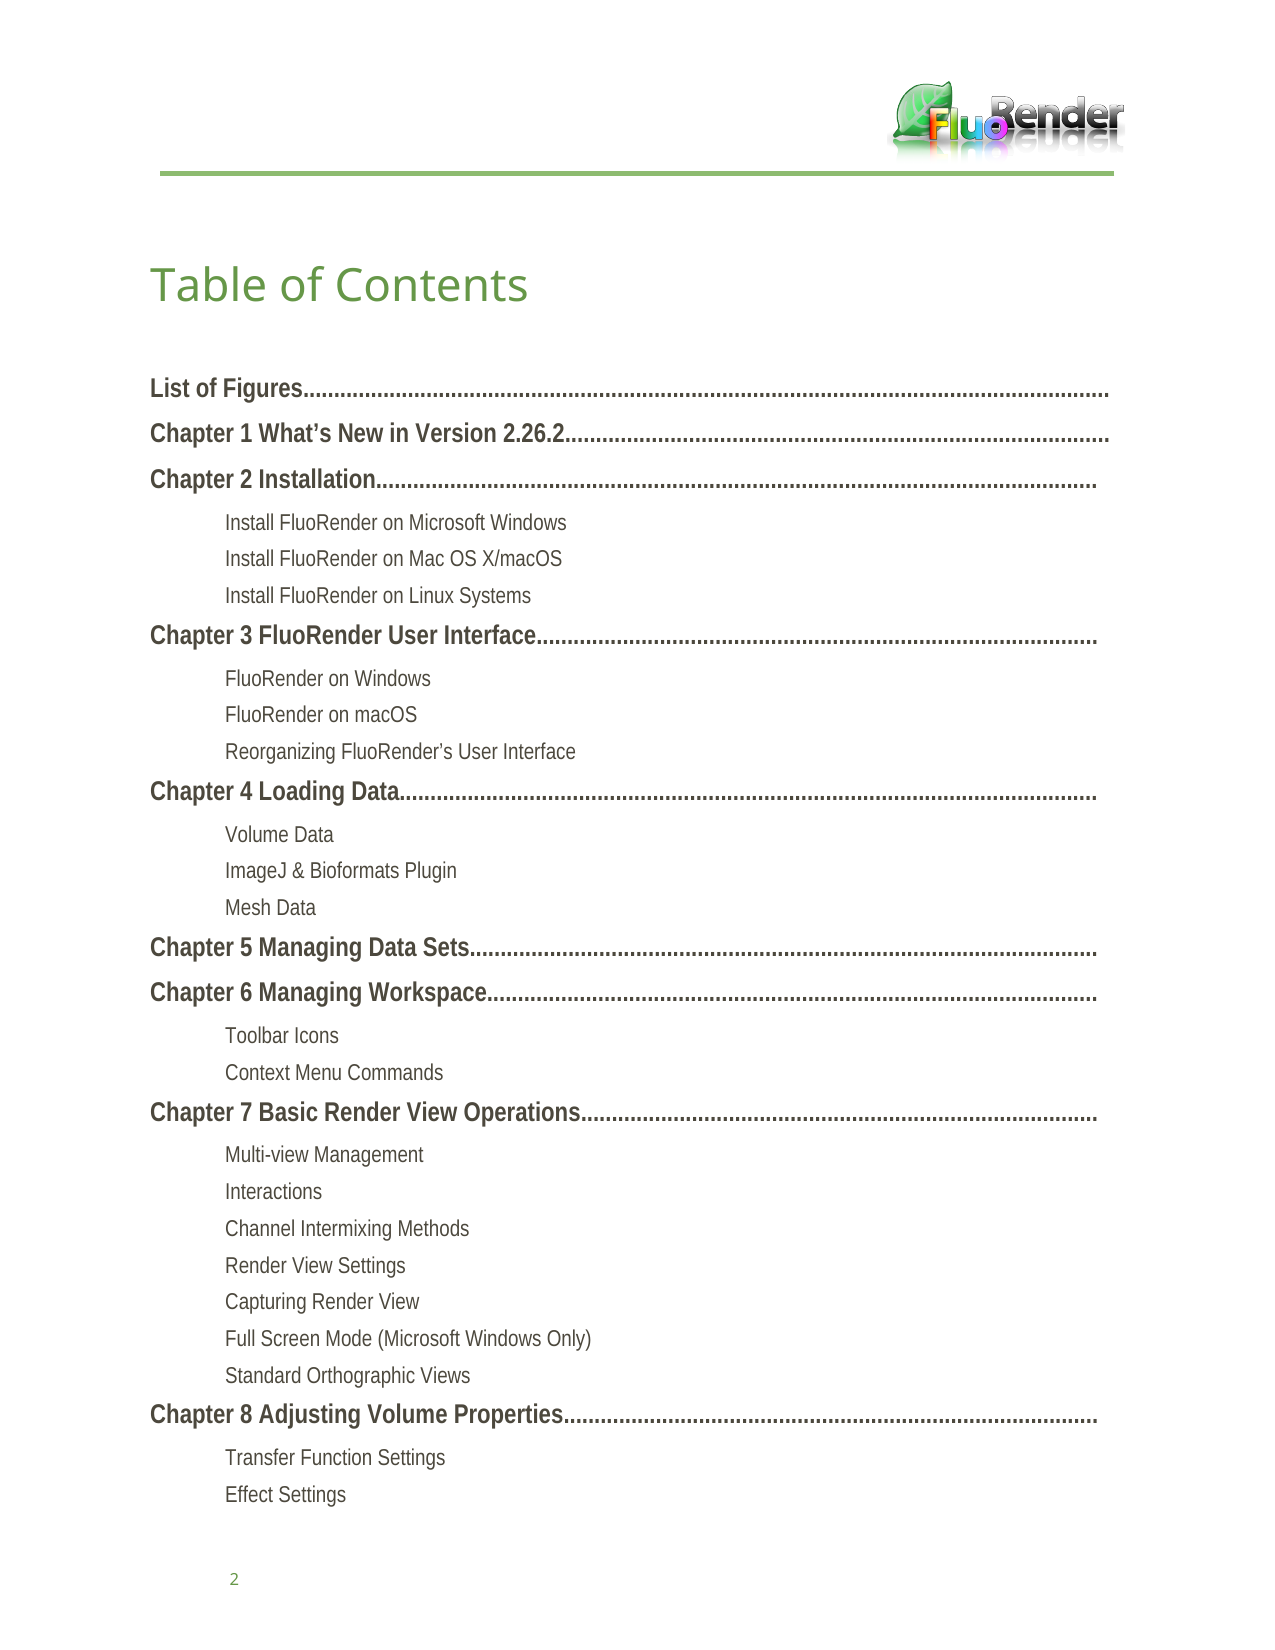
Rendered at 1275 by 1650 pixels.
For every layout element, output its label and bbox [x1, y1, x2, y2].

picture [887, 75, 1125, 165]
